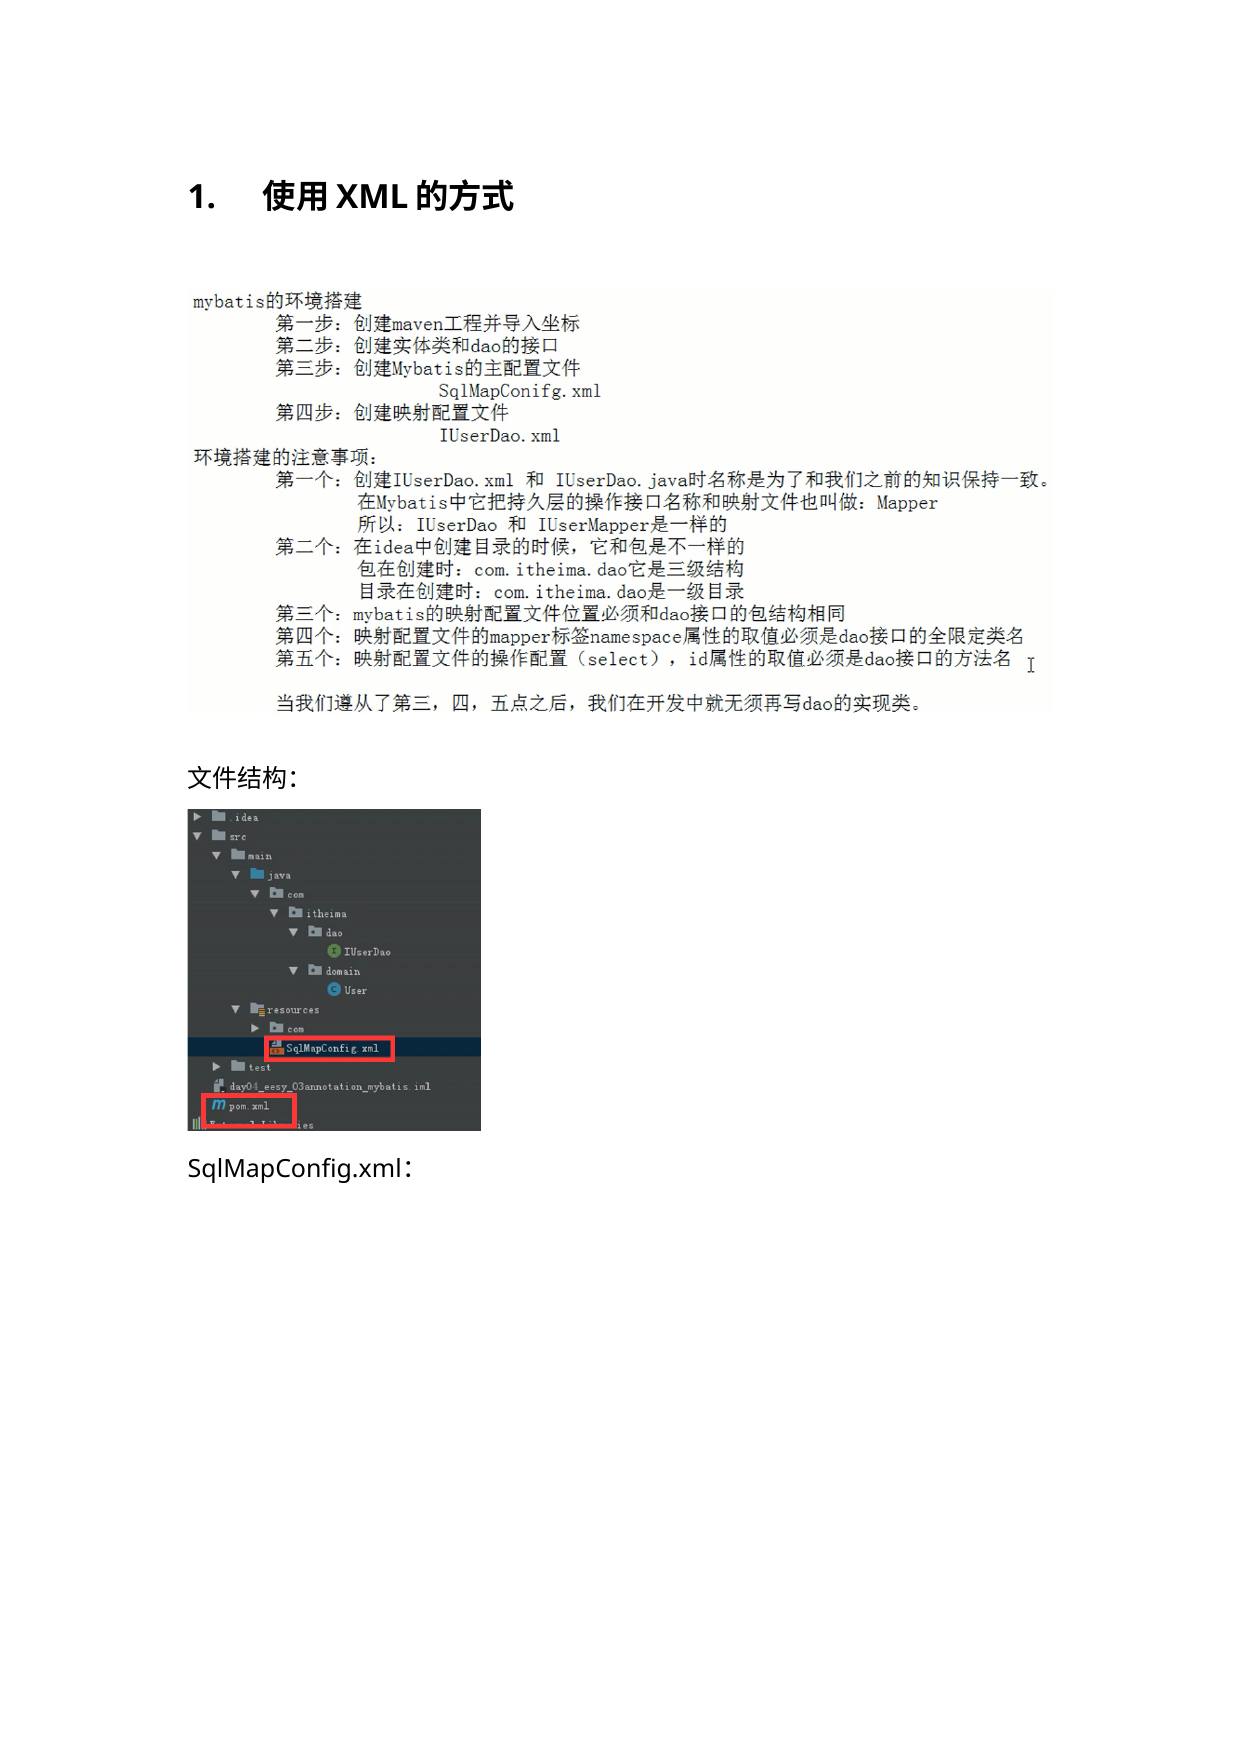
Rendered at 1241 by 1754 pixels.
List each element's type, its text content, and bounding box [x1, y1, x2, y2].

text SqlMapConfig.xml： [187, 1134, 1053, 1199]
picture [187, 809, 481, 1131]
subtitle 使用XML的方式 [187, 162, 1053, 227]
picture [187, 289, 1053, 714]
text 文件结构： [187, 744, 1053, 809]
